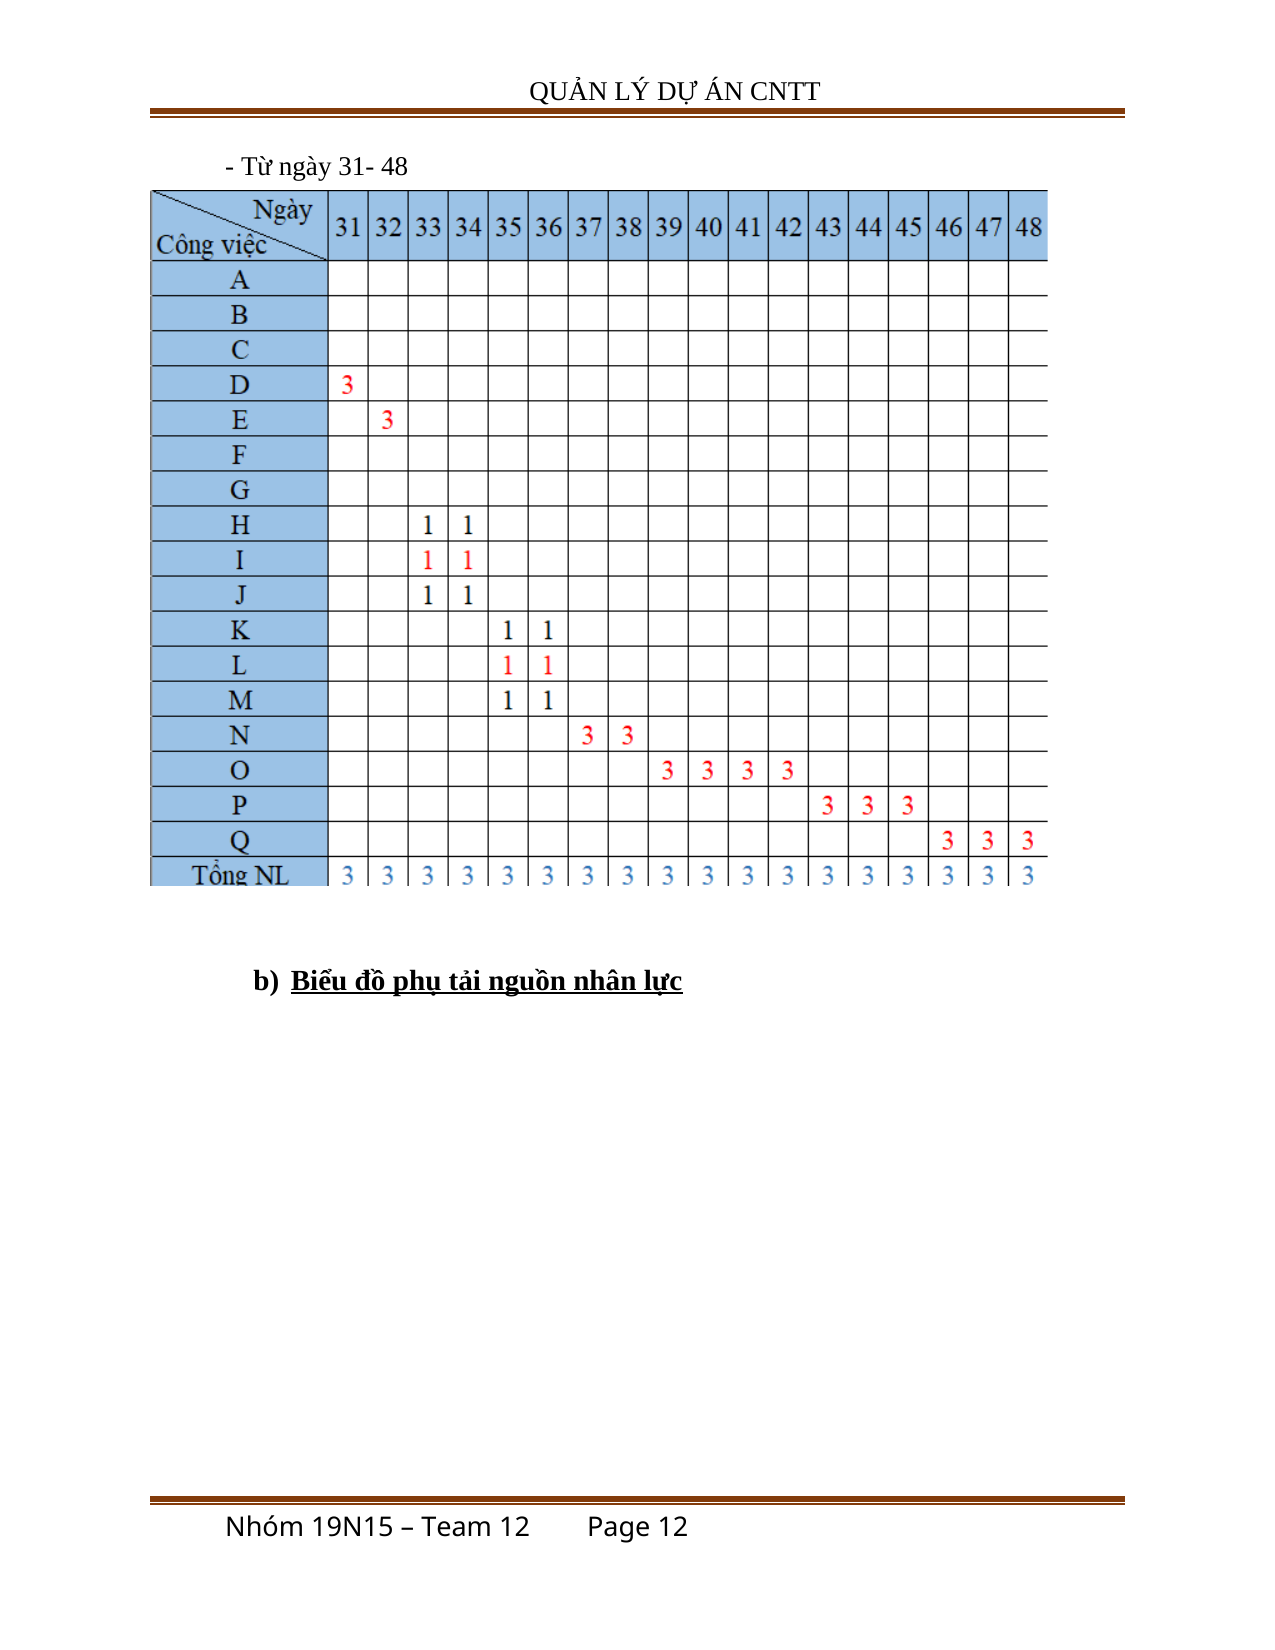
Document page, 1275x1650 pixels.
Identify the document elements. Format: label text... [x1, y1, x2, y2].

list Biểu đồ phụ tải nguồn nhân lực [253, 963, 1125, 997]
picture [150, 190, 1048, 886]
